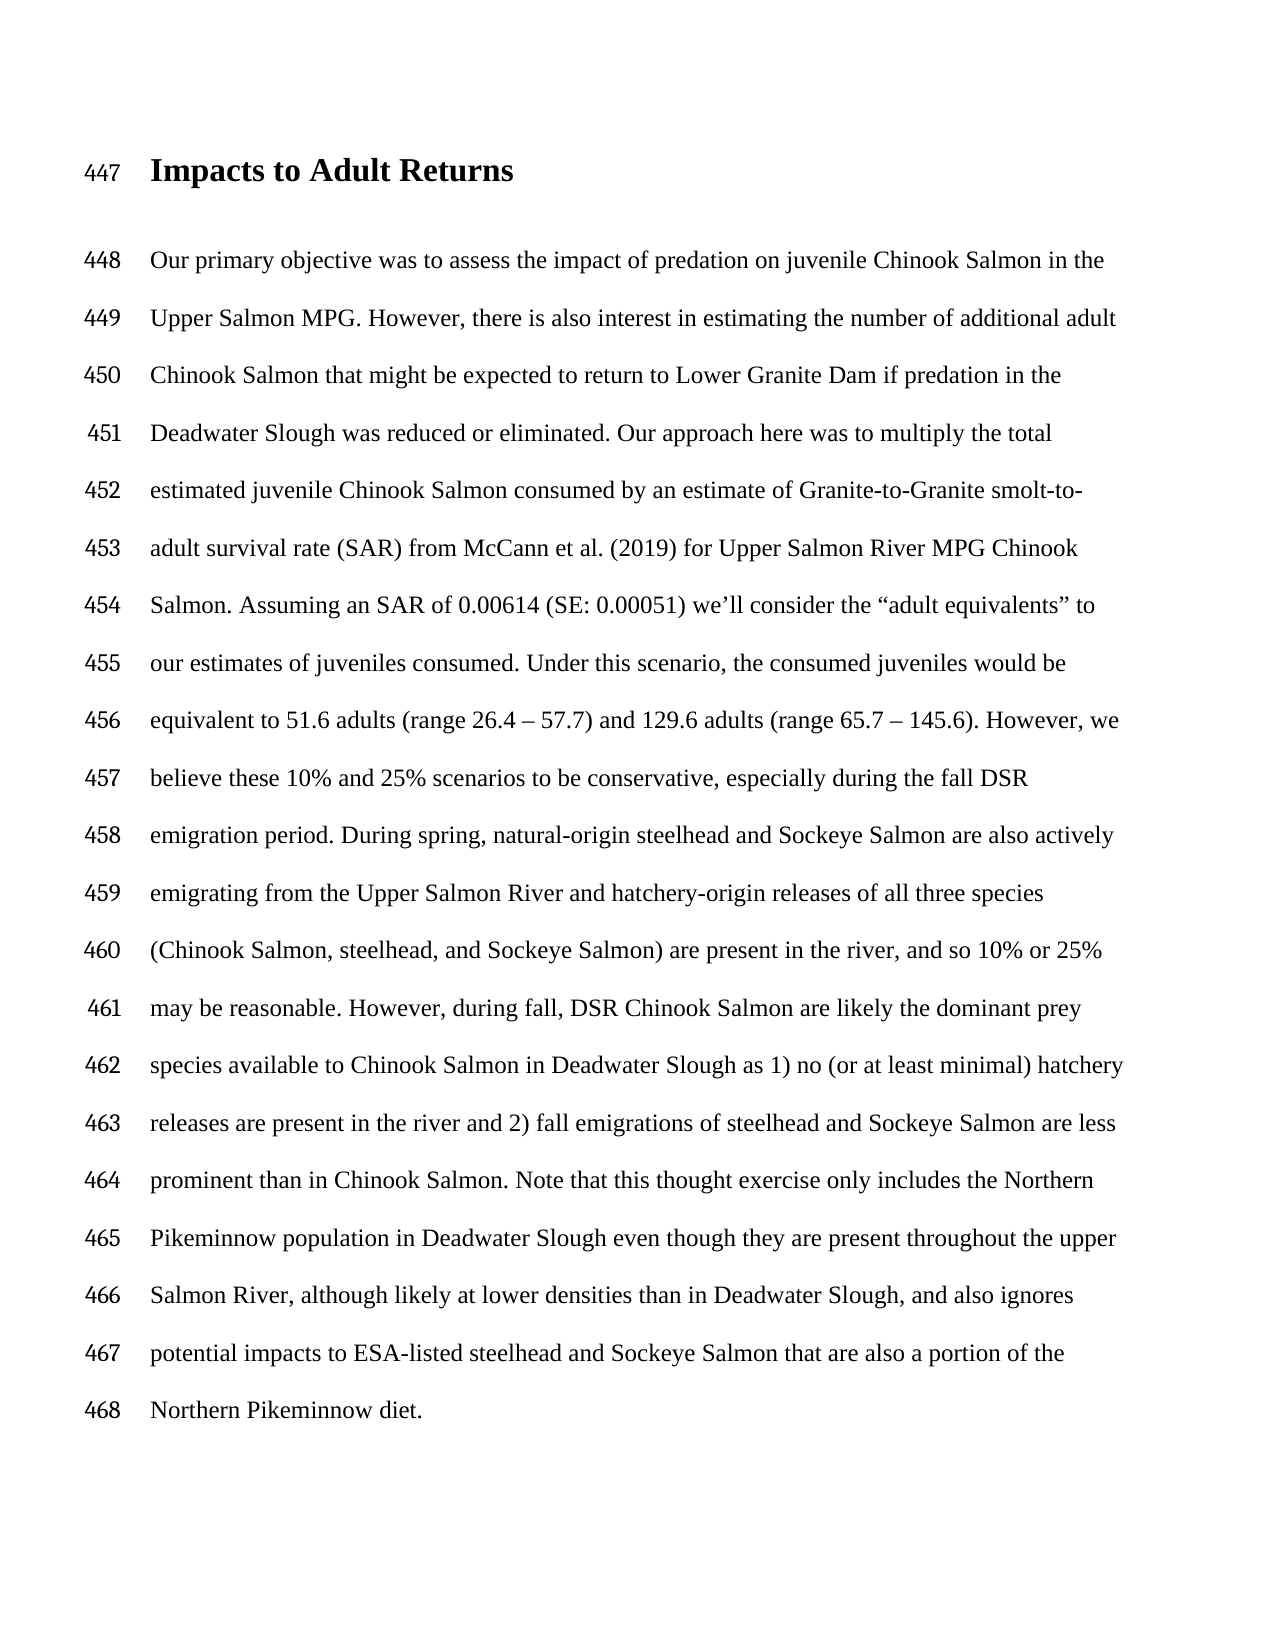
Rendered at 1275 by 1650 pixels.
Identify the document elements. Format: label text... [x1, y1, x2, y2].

subtitle Impacts to Adult Returns [150, 150, 1125, 188]
text Our primary objective was to assess the impact of predation on juvenile Chinook Salmon in the Upper Salmon MPG. However, there is also interest in estimating the number of additional adult Chinook Salmon that might be expected to return to Lower Granite Dam if predation in the Deadwater Slough was reduced or eliminated. Our approach here was to multiply the total estimated juvenile Chinook Salmon consumed by an estimate of Granite-to-Granite smolt-to-adult survival rate (SAR) from McCann et al. (2019) for Upper Salmon River MPG Chinook Salmon. Assuming an SAR of 0.00614 (SE: 0.00051) we’ll consider the “adult equivalents” to our estimates of juveniles consumed. Under this scenario, the consumed juveniles would be equivalent to 51.6 adults (range 26.4 – 57.7) and 129.6 adults (range 65.7 – 145.6). However, we believe these 10% and 25% scenarios to be conservative, especially during the fall DSR emigration period. During spring, natural-origin steelhead and Sockeye Salmon are also actively emigrating from the Upper Salmon River and hatchery-origin releases of all three species (Chinook Salmon, steelhead, and Sockeye Salmon) are present in the river, and so 10% or 25% may be reasonable. However, during fall, DSR Chinook Salmon are likely the dominant prey species available to Chinook Salmon in Deadwater Slough as 1) no (or at least minimal) hatchery releases are present in the river and 2) fall emigrations of steelhead and Sockeye Salmon are less prominent than in Chinook Salmon. Note that this thought exercise only includes the Northern Pikeminnow population in Deadwater Slough even though they are present throughout the upper Salmon River, although likely at lower densities than in Deadwater Slough, and also ignores potential impacts to ESA-listed steelhead and Sockeye Salmon that are also a portion of the Northern Pikeminnow diet. [150, 245, 1125, 1424]
